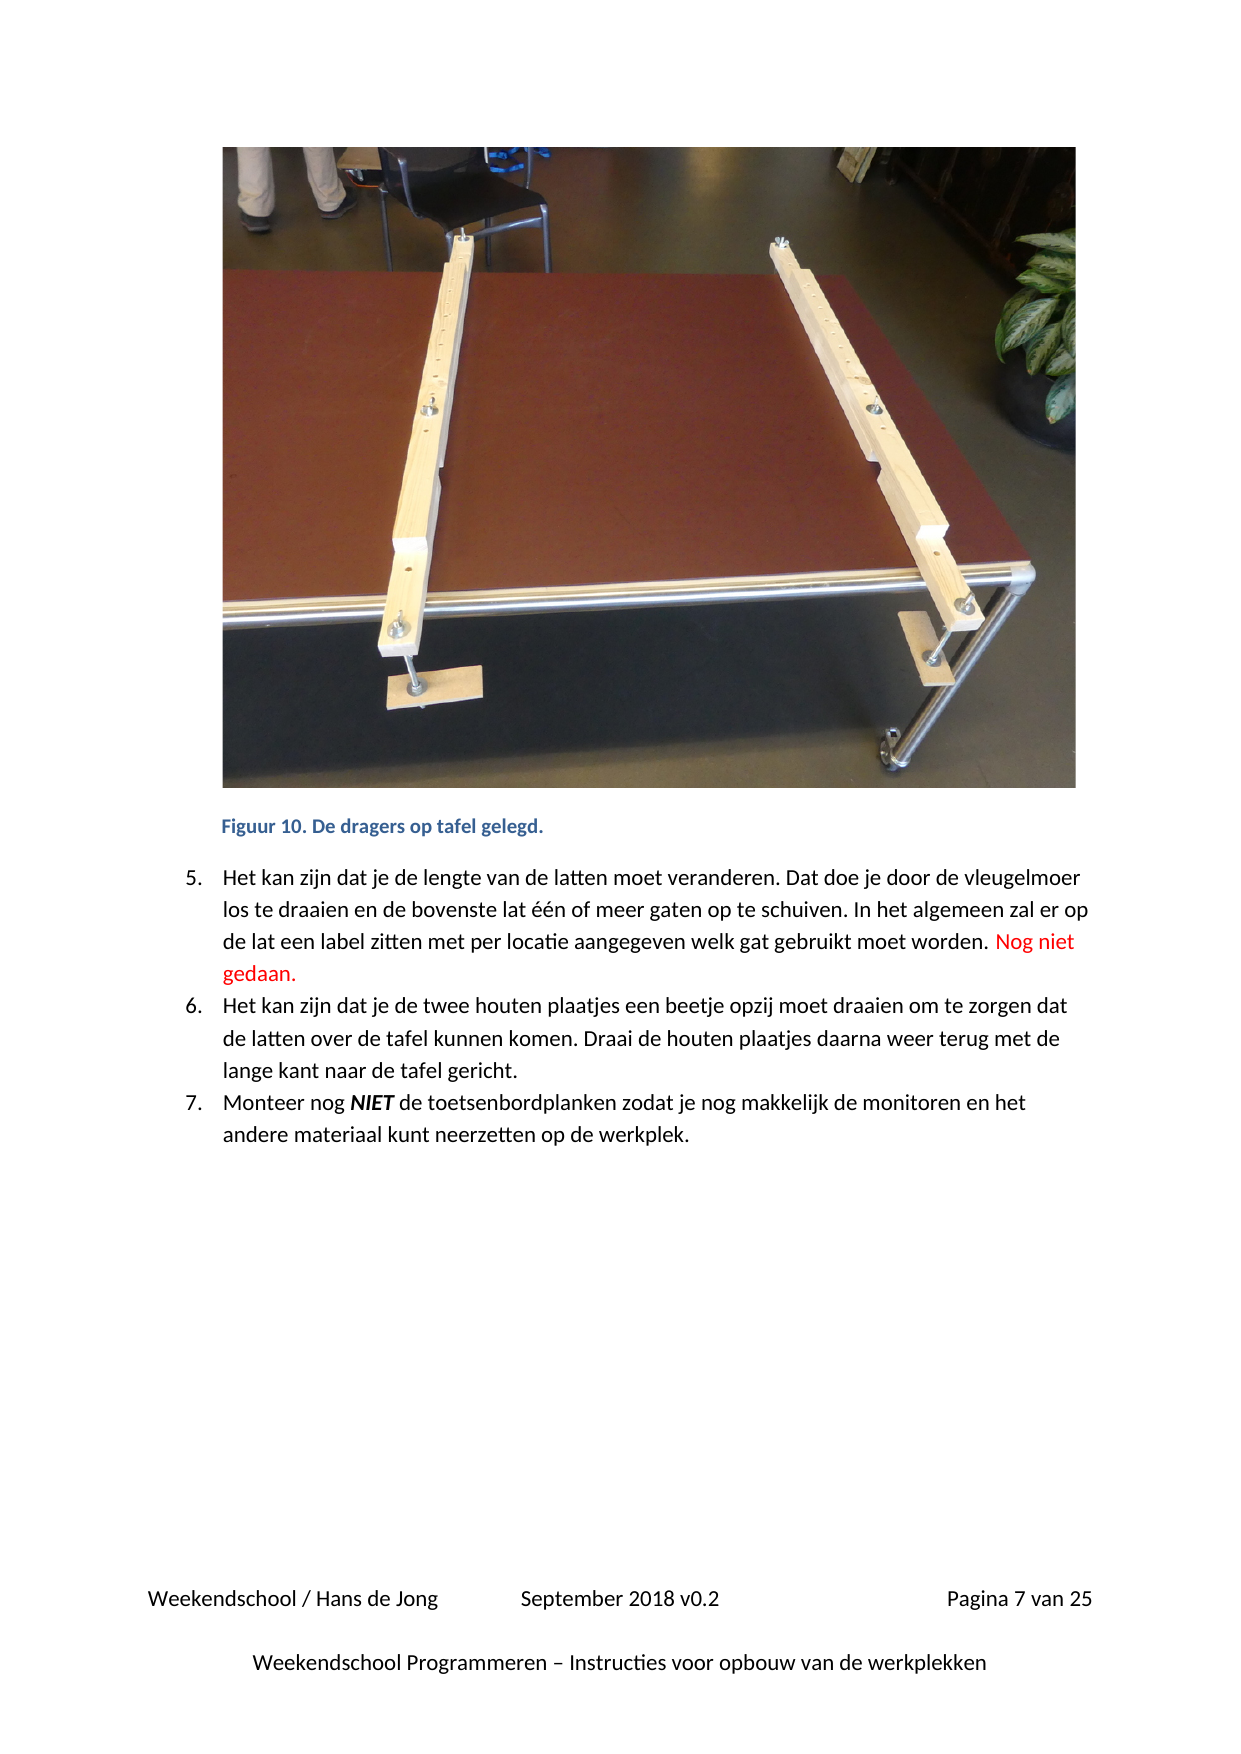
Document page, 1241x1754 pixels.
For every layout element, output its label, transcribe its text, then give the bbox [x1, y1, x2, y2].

text Figuur 10. De dragers op tafel gelegd. [148, 813, 1093, 838]
list Monteer nog NIET de toetsenbordplanken zodat je nog makkelijk de monitoren en het andere materiaal kunt neerzetten op de werkplek. [185, 1088, 1093, 1148]
list Het kan zijn dat je de lengte van de latten moet veranderen. Dat doe je door de vleugelmoer los te draaien en de bovenste lat één of meer gaten op te schuiven. In het algemeen zal er op de lat een label zitten met per locatie aangegeven welk gat gebruikt moet worden. Nog niet gedaan. [185, 863, 1093, 987]
list Het kan zijn dat je de twee houten plaatjes een beetje opzij moet draaien om te zorgen dat de latten over de tafel kunnen komen. Draai de houten plaatjes daarna weer terug met de lange kant naar de tafel gericht. [185, 992, 1093, 1084]
picture [222, 147, 1076, 788]
